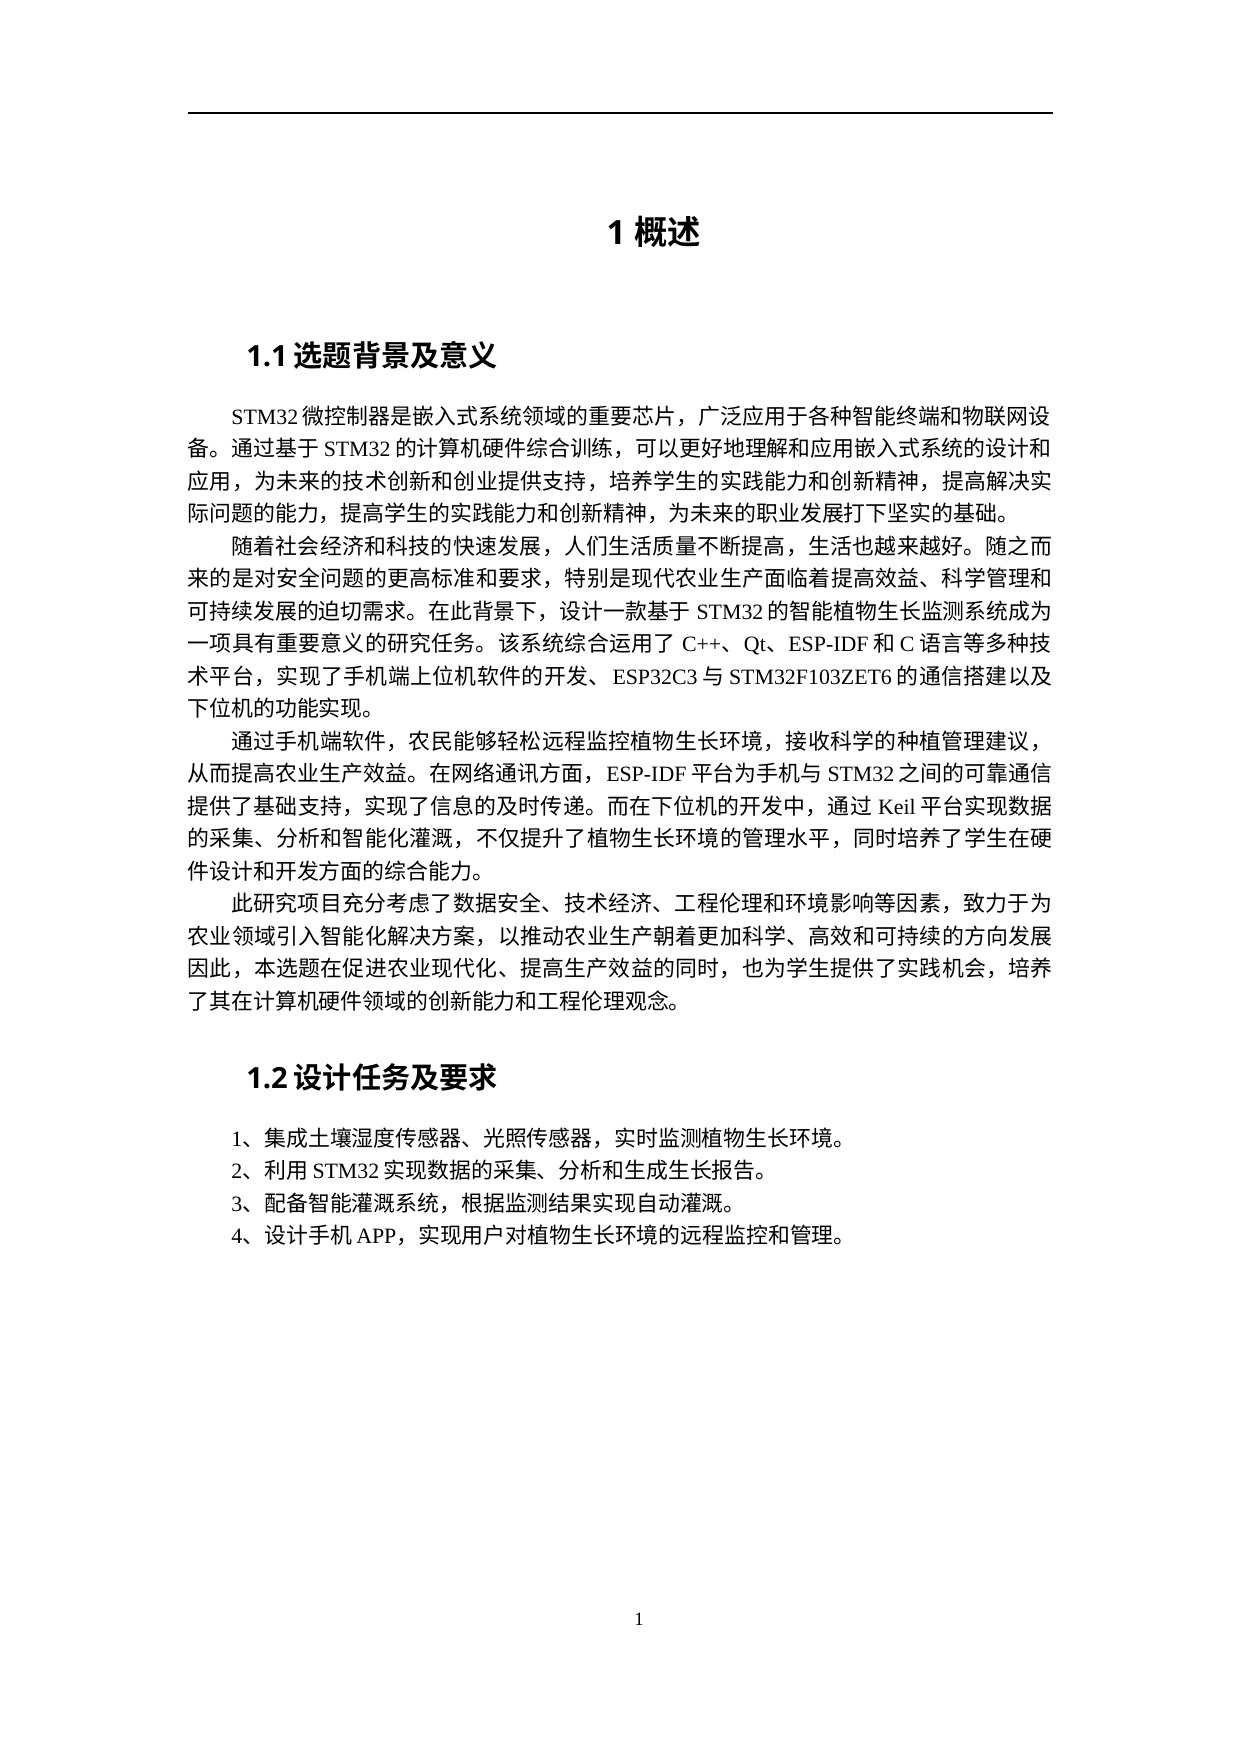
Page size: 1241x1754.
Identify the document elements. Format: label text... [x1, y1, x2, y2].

text 此研究项目充分考虑了数据安全、技术经济、工程伦理和环境影响等因素，致力于为农业领域引入智能化解决方案，以推动农业生产朝着更加科学、高效和可持续的方向发展。因此，本选题在促进农业现代化、提高生产效益的同时，也为学生提供了实践机会，培养了其在计算机硬件领域的创新能力和工程伦理观念。 [187, 886, 1053, 1016]
text 1、集成土壤湿度传感器、光照传感器，实时监测植物生长环境。 [187, 1121, 1053, 1153]
text 4、设计手机APP，实现用户对植物生长环境的远程监控和管理。 [187, 1218, 1053, 1251]
text STM32微控制器是嵌入式系统领域的重要芯片，广泛应用于各种智能终端和物联网设备。通过基于STM32的计算机硬件综合训练，可以更好地理解和应用嵌入式系统的设计和应用，为未来的技术创新和创业提供支持，培养学生的实践能力和创新精神，提高解决实际问题的能力，提高学生的实践能力和创新精神，为未来的职业发展打下坚实的基础。 [187, 398, 1053, 528]
text 随着社会经济和科技的快速发展，人们生活质量不断提高，生活也越来越好。随之而来的是对安全问题的更高标准和要求，特别是现代农业生产面临着提高效益、科学管理和可持续发展的迫切需求。在此背景下，设计一款基于STM32的智能植物生长监测系统成为一项具有重要意义的研究任务。该系统综合运用了C++、Qt、ESP-IDF和C语言等多种技术平台，实现了手机端上位机软件的开发、ESP32C3与STM32F103ZET6的通信搭建以及下位机的功能实现。 [187, 528, 1053, 723]
text 3、配备智能灌溉系统，根据监测结果实现自动灌溉。 [187, 1186, 1053, 1218]
text 2、利用STM32实现数据的采集、分析和生成生长报告。 [187, 1153, 1053, 1186]
text 通过手机端软件，农民能够轻松远程监控植物生长环境，接收科学的种植管理建议，从而提高农业生产效益。在网络通讯方面，ESP-IDF平台为手机与STM32之间的可靠通信提供了基础支持，实现了信息的及时传递。而在下位机的开发中，通过Keil平台实现数据的采集、分析和智能化灌溉，不仅提升了植物生长环境的管理水平，同时培养了学生在硬件设计和开发方面的综合能力。 [187, 723, 1053, 886]
subtitle 1.1选题背景及意义 [187, 321, 1053, 386]
subtitle 1.2设计任务及要求 [187, 1043, 1053, 1108]
subtitle 1 概述 [187, 197, 1053, 262]
